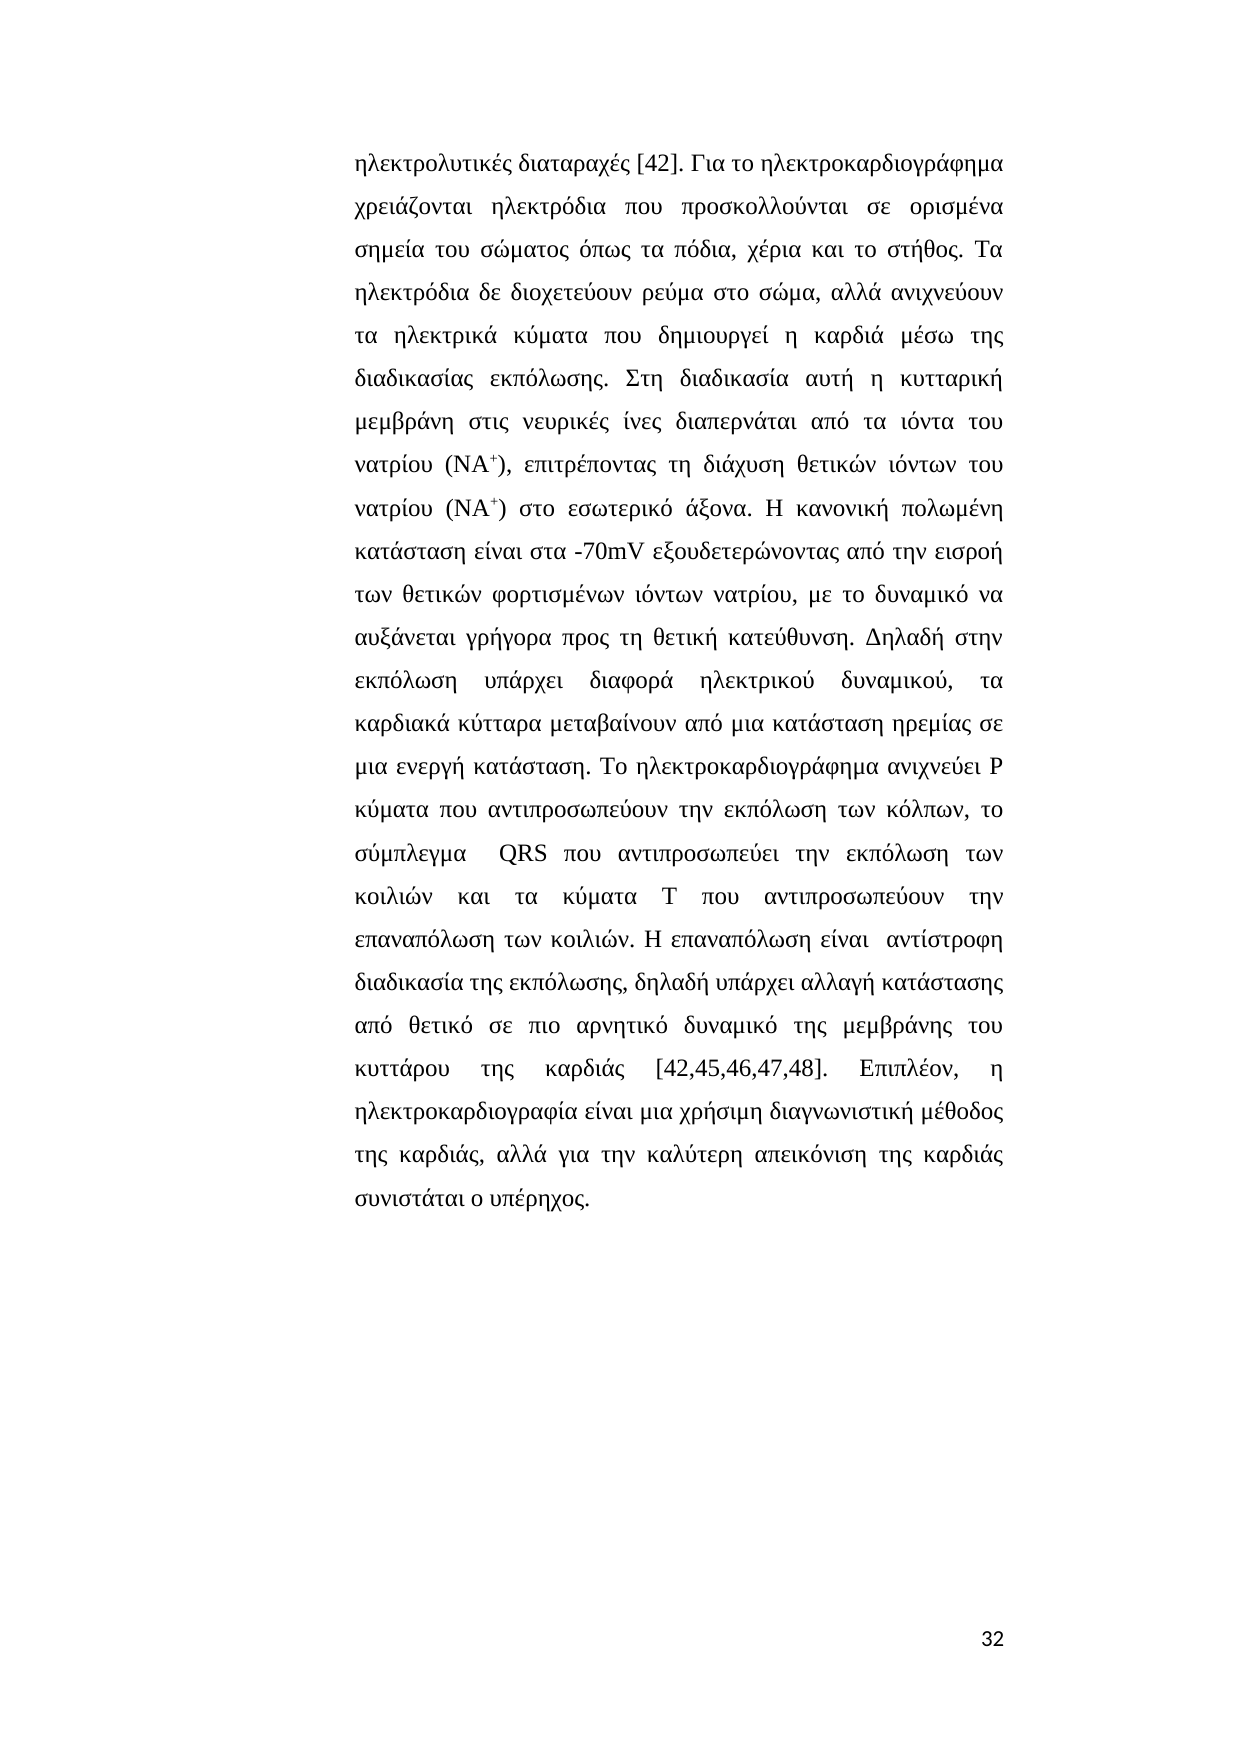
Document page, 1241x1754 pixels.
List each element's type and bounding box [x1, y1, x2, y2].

text [354, 148, 1004, 1211]
